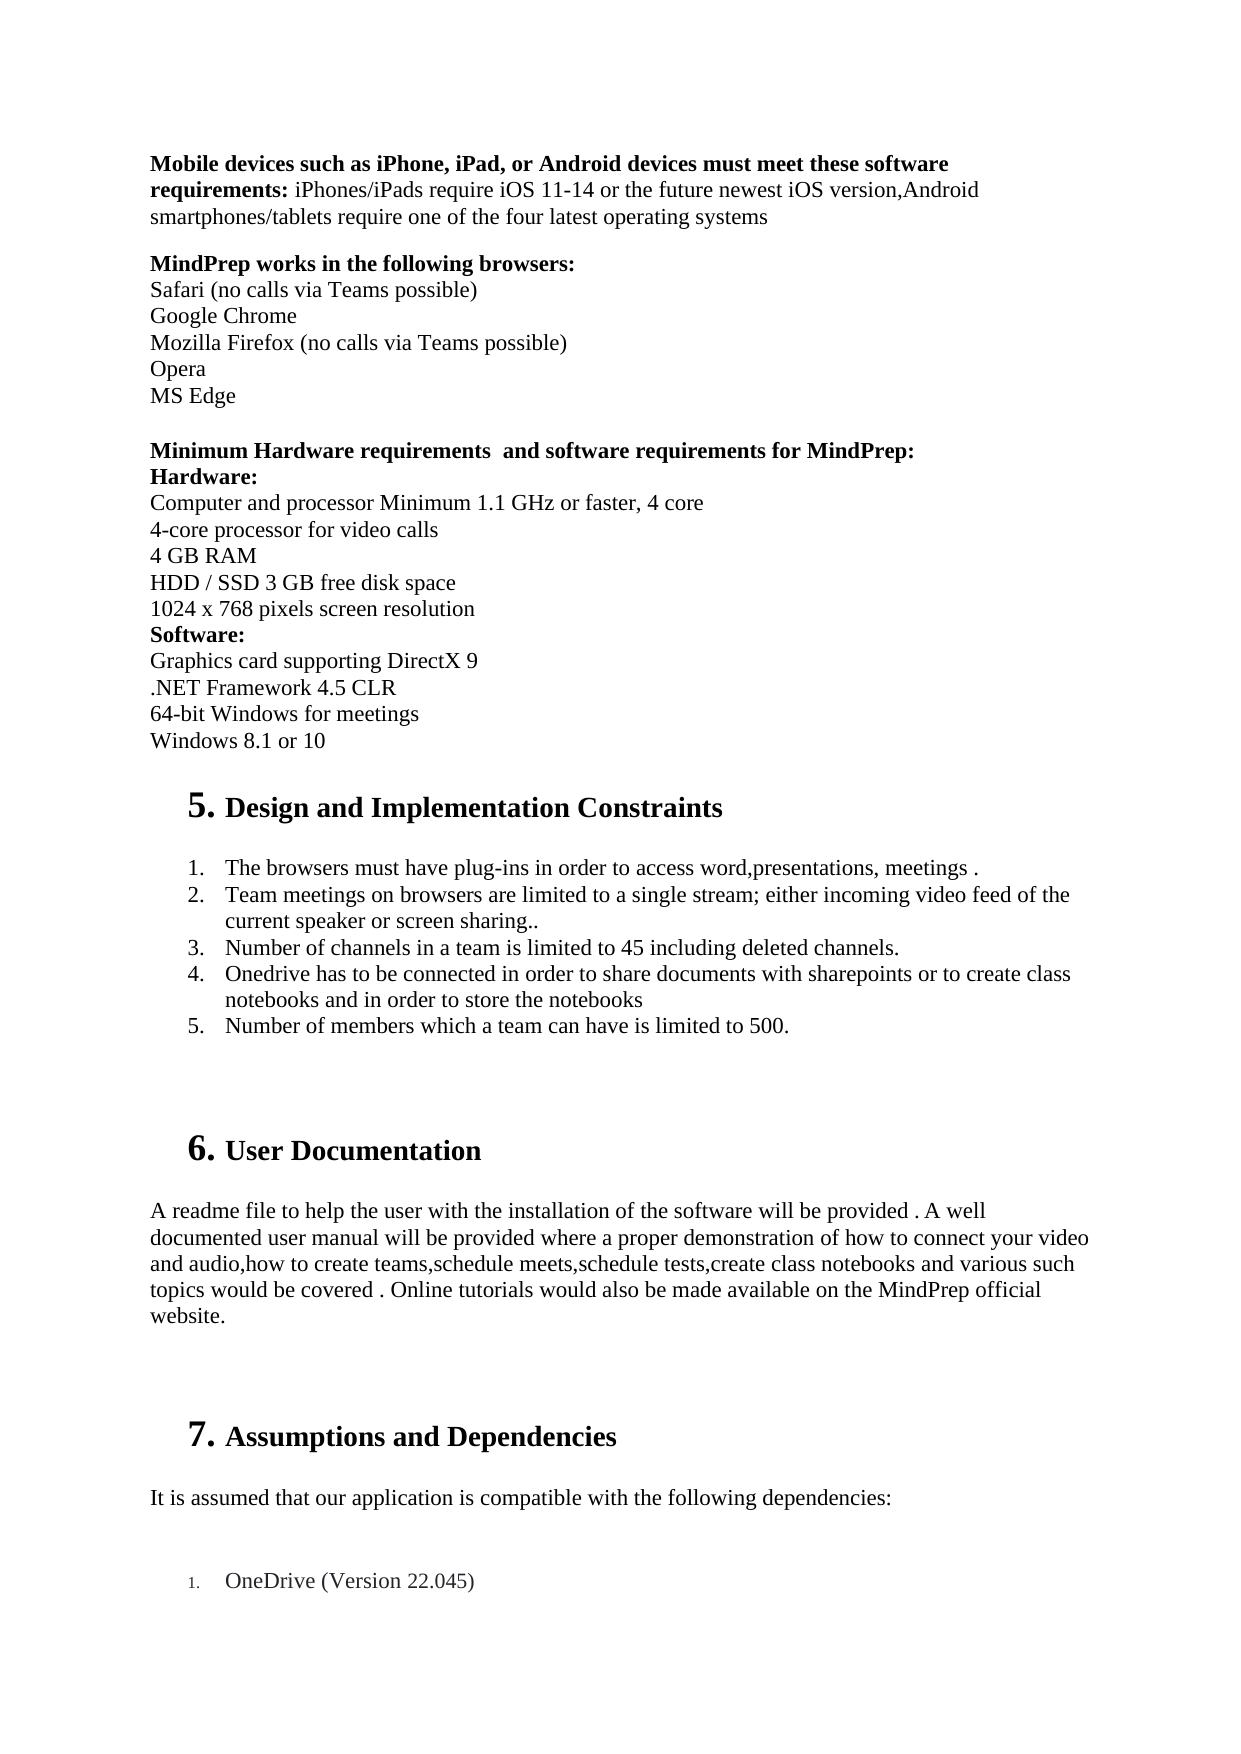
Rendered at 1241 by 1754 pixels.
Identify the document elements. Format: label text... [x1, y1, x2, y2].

text A readme file to help the user with the installation of the software will be provided . A well documented user manual will be provided where a proper demonstration of how to connect your video and audio,how to create teams,schedule meets,schedule tests,create class notebooks and various such topics would be covered . Online tutorials would also be made available on the MindPrep official website. [150, 1197, 1090, 1329]
text Hardware: [150, 463, 1090, 489]
list Number of members which a team can have is limited to 500. [187, 1013, 1090, 1039]
text It is assumed that our application is compatible with the following dependencies: [150, 1484, 1090, 1511]
text Graphics card supporting DirectX 9 [150, 648, 1090, 674]
text Safari (no calls via Teams possible) [150, 276, 1090, 303]
text Minimum Hardware requirements and software requirements for MindPrep: [150, 437, 1090, 463]
text 4-core processor for video calls [150, 516, 1090, 542]
text 4 GB RAM [150, 542, 1090, 568]
text 1024 x 768 pixels screen resolution [150, 595, 1090, 621]
list Onedrive has to be connected in order to share documents with sharepoints or to create class notebooks and in order to store the notebooks [187, 960, 1090, 1013]
text Software: [150, 621, 1090, 648]
list Design and Implementation Constraints [187, 782, 1090, 825]
text MindPrep works in the following browsers: [150, 250, 1090, 276]
text MS Edge [150, 382, 1090, 408]
list Team meetings on browsers are limited to a single stream; either incoming video feed of the current speaker or screen sharing.. [187, 881, 1090, 933]
text Mobile devices such as iPhone, iPad, or Android devices must meet these software requirements: iPhones/iPads require iOS 11-14 or the future newest iOS version,Android smartphones/tablets require one of the four latest operating systems [150, 150, 1090, 229]
list The browsers must have plug-ins in order to access word,presentations, meetings . [187, 854, 1090, 881]
list Assumptions and Dependencies [187, 1412, 1090, 1455]
text Mozilla Firefox (no calls via Teams possible) [150, 329, 1090, 355]
list OneDrive (Version 22.045) [187, 1567, 1090, 1594]
list Number of channels in a team is limited to 45 including deleted channels. [187, 933, 1090, 960]
text 64-bit Windows for meetings [150, 700, 1090, 727]
text HDD / SSD 3 GB free disk space [150, 568, 1090, 595]
text .NET Framework 4.5 CLR [150, 674, 1090, 700]
text Opera [150, 355, 1090, 382]
text Google Chrome [150, 303, 1090, 329]
text Windows 8.1 or 10 [150, 727, 1090, 753]
list User Documentation [187, 1125, 1090, 1168]
text Computer and processor Minimum 1.1 GHz or faster, 4 core [150, 489, 1090, 516]
